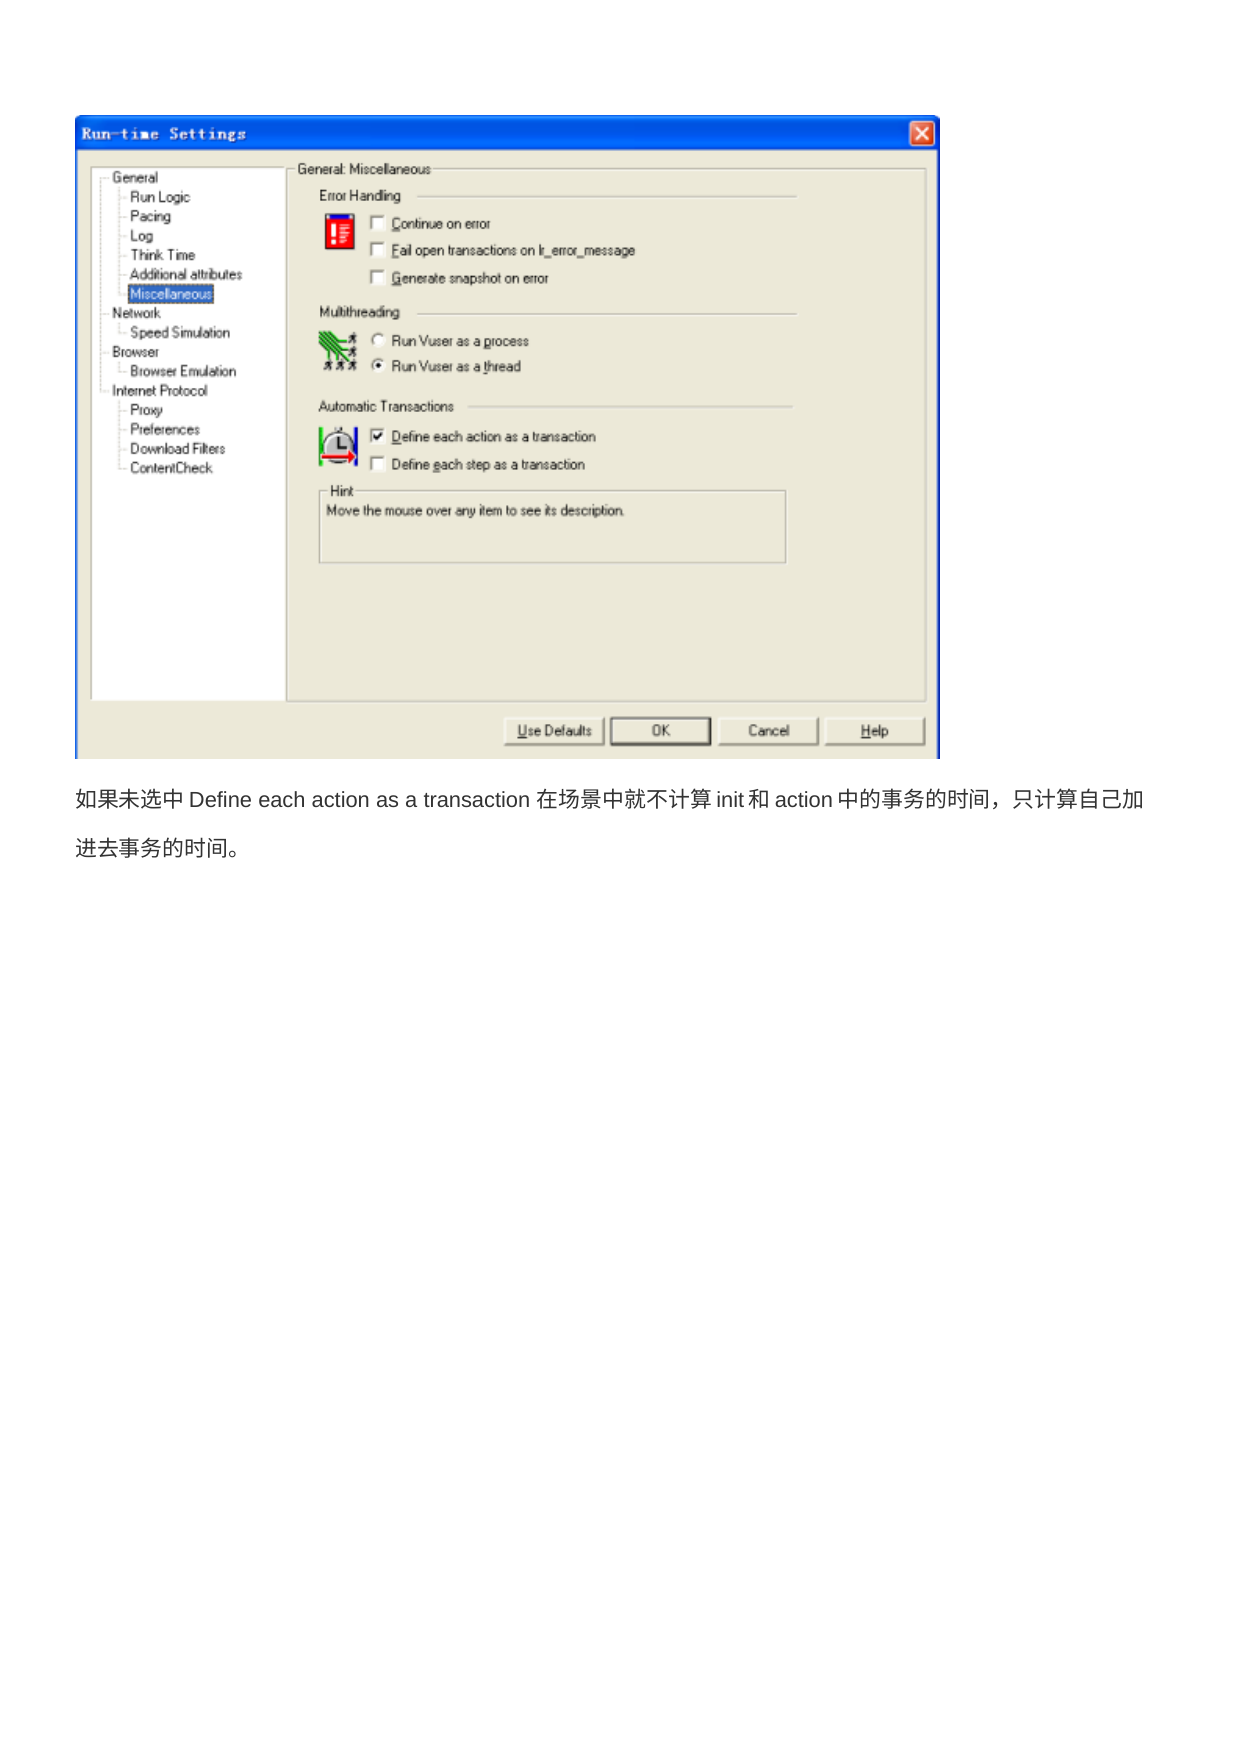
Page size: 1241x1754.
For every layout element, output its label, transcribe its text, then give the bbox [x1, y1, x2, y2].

picture [75, 115, 940, 759]
